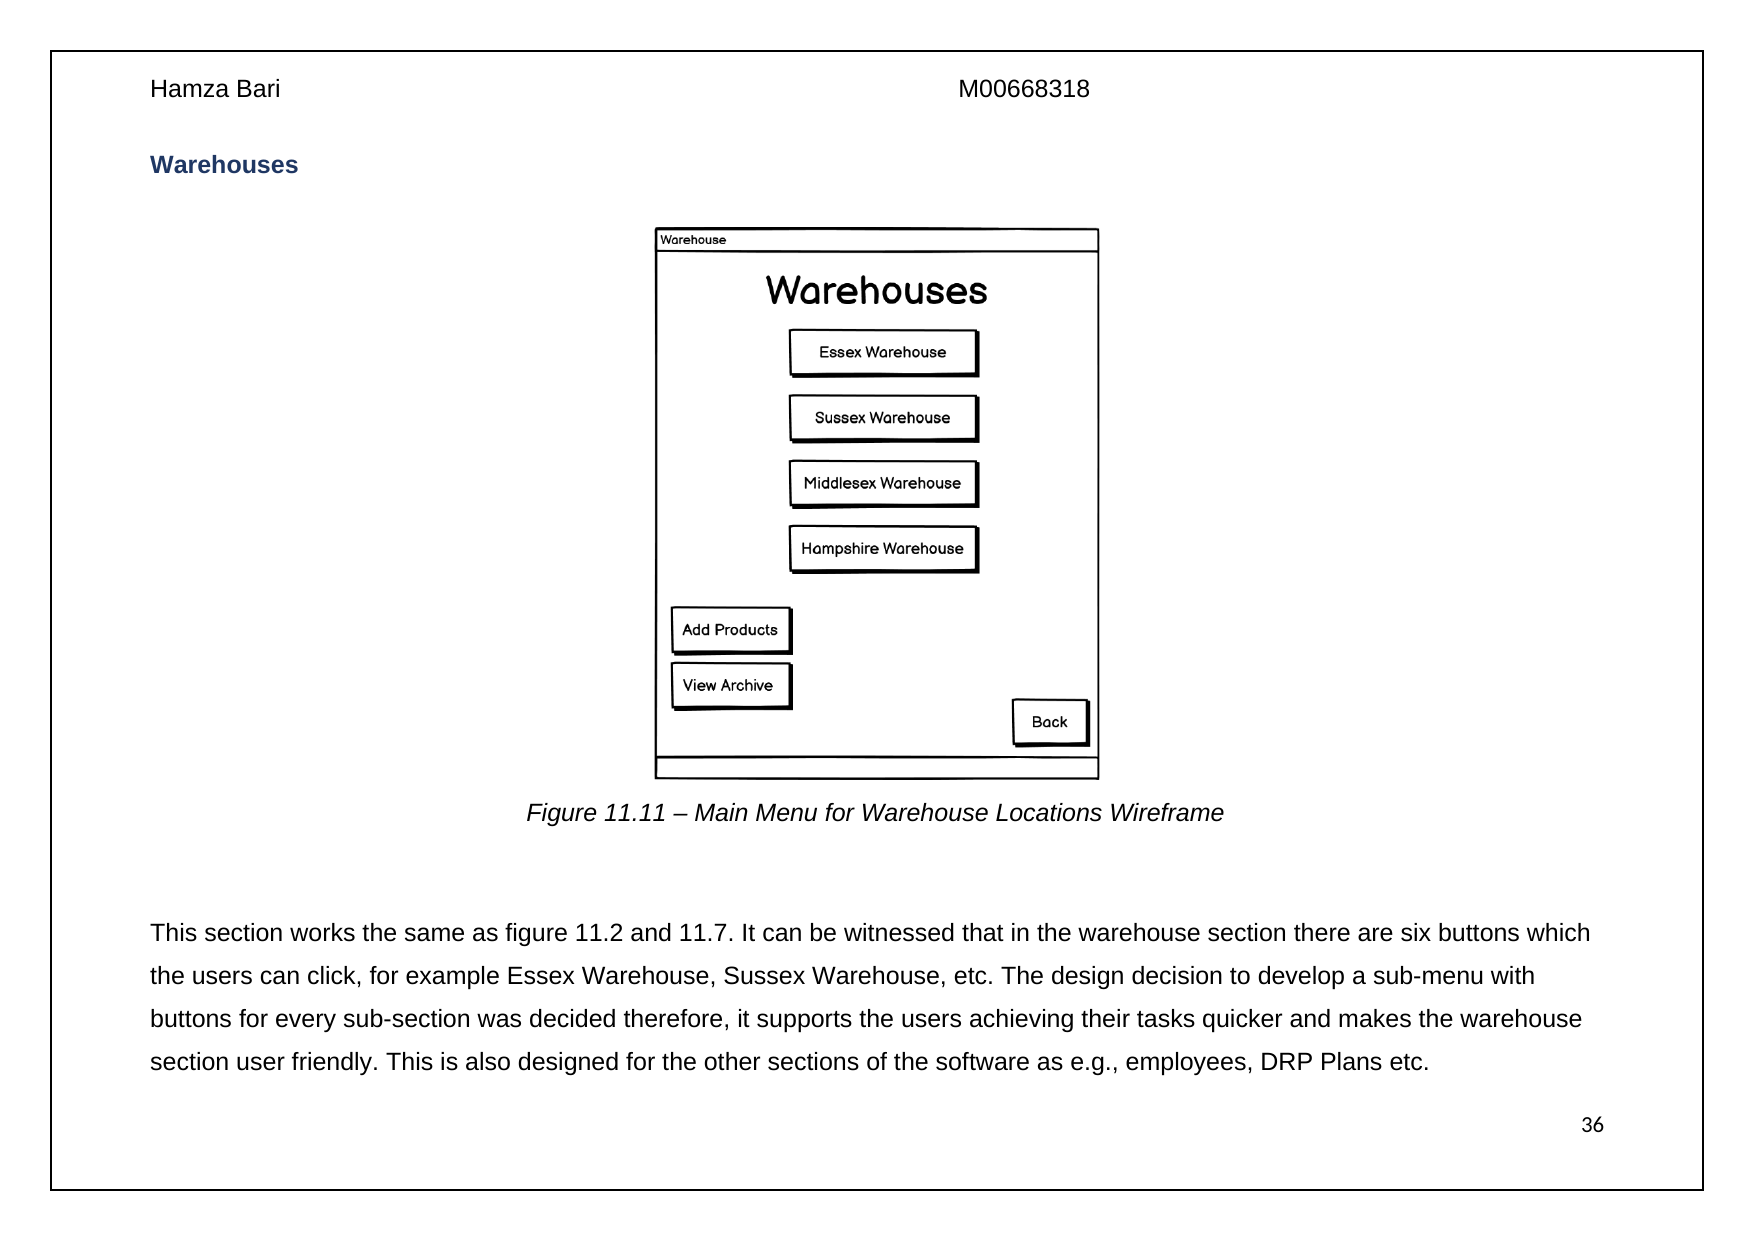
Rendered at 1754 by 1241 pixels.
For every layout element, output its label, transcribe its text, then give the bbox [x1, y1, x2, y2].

picture [654, 227, 1100, 780]
subtitle Warehouses [150, 150, 1604, 179]
text This section works the same as figure 11.2 and 11.7. It can be witnessed that in the warehouse section there are six buttons which the users can click, for example Essex Warehouse, Sussex Warehouse, etc. The design decision to develop a sub-menu with buttons for every sub-section was decided therefore, it supports the users achieving their tasks quicker and makes the warehouse section user friendly. This is also designed for the other sections of the software as e.g., employees, DRP Plans etc. [150, 918, 1604, 1076]
text Figure 11.11 – Main Menu for Warehouse Locations Wireframe [150, 798, 1604, 827]
